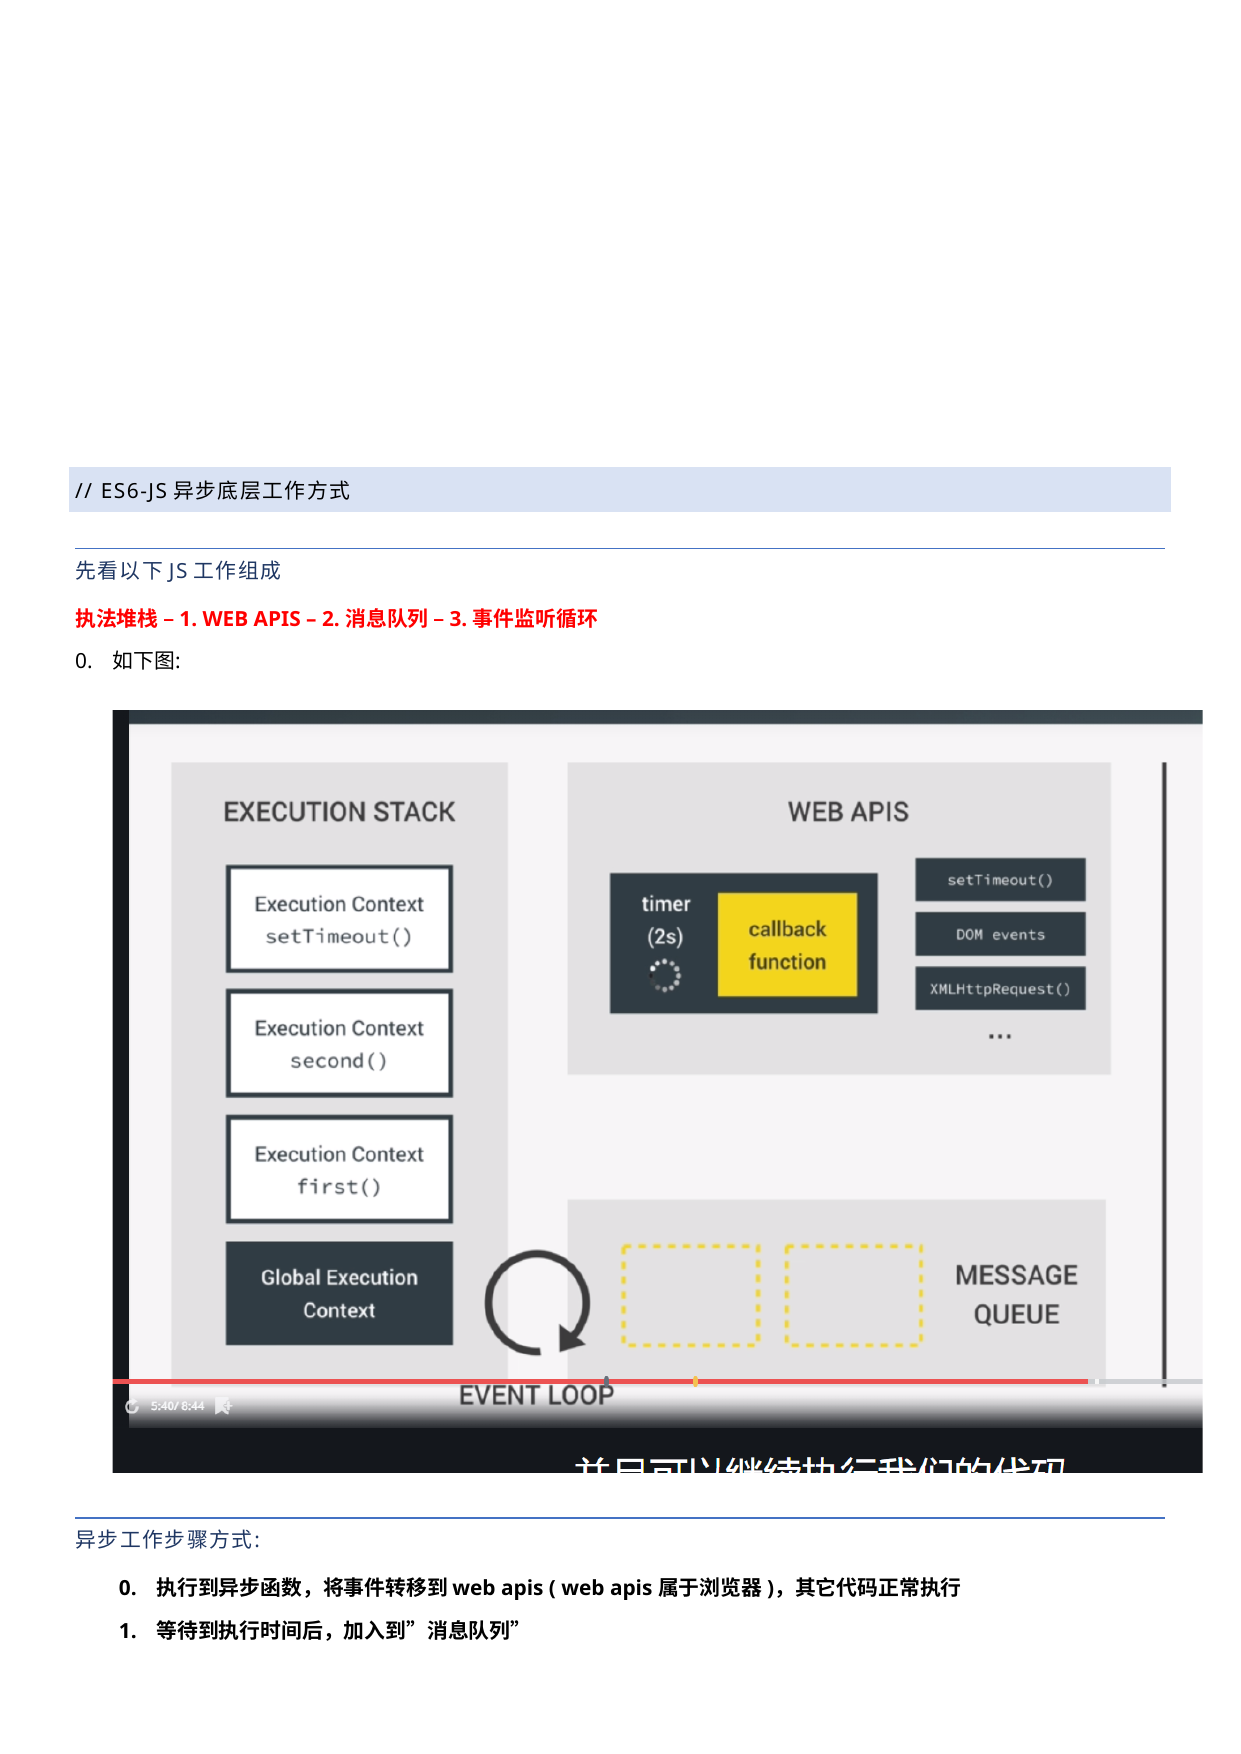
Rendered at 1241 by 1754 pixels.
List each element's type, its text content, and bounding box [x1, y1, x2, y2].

subtitle 先看以下Js工作组成 [75, 549, 1165, 586]
list 执行到异步函数，将事件转移到web apis ( web apis 属于浏览器 )，其它代码正常执行 [119, 1570, 1165, 1603]
subtitle 异步工作步骤方式: [75, 1519, 1165, 1555]
text 执法堆栈 – 1. WEB APIS – 2. 消息队列 – 3. 事件监听循环 [75, 601, 1165, 633]
list 如下图: [75, 644, 1165, 676]
list 等待到执行时间后，加入到”消息队列” [119, 1613, 1165, 1646]
picture [112, 710, 1203, 1473]
subtitle // ES6-js异步底层工作方式 [75, 473, 1165, 506]
